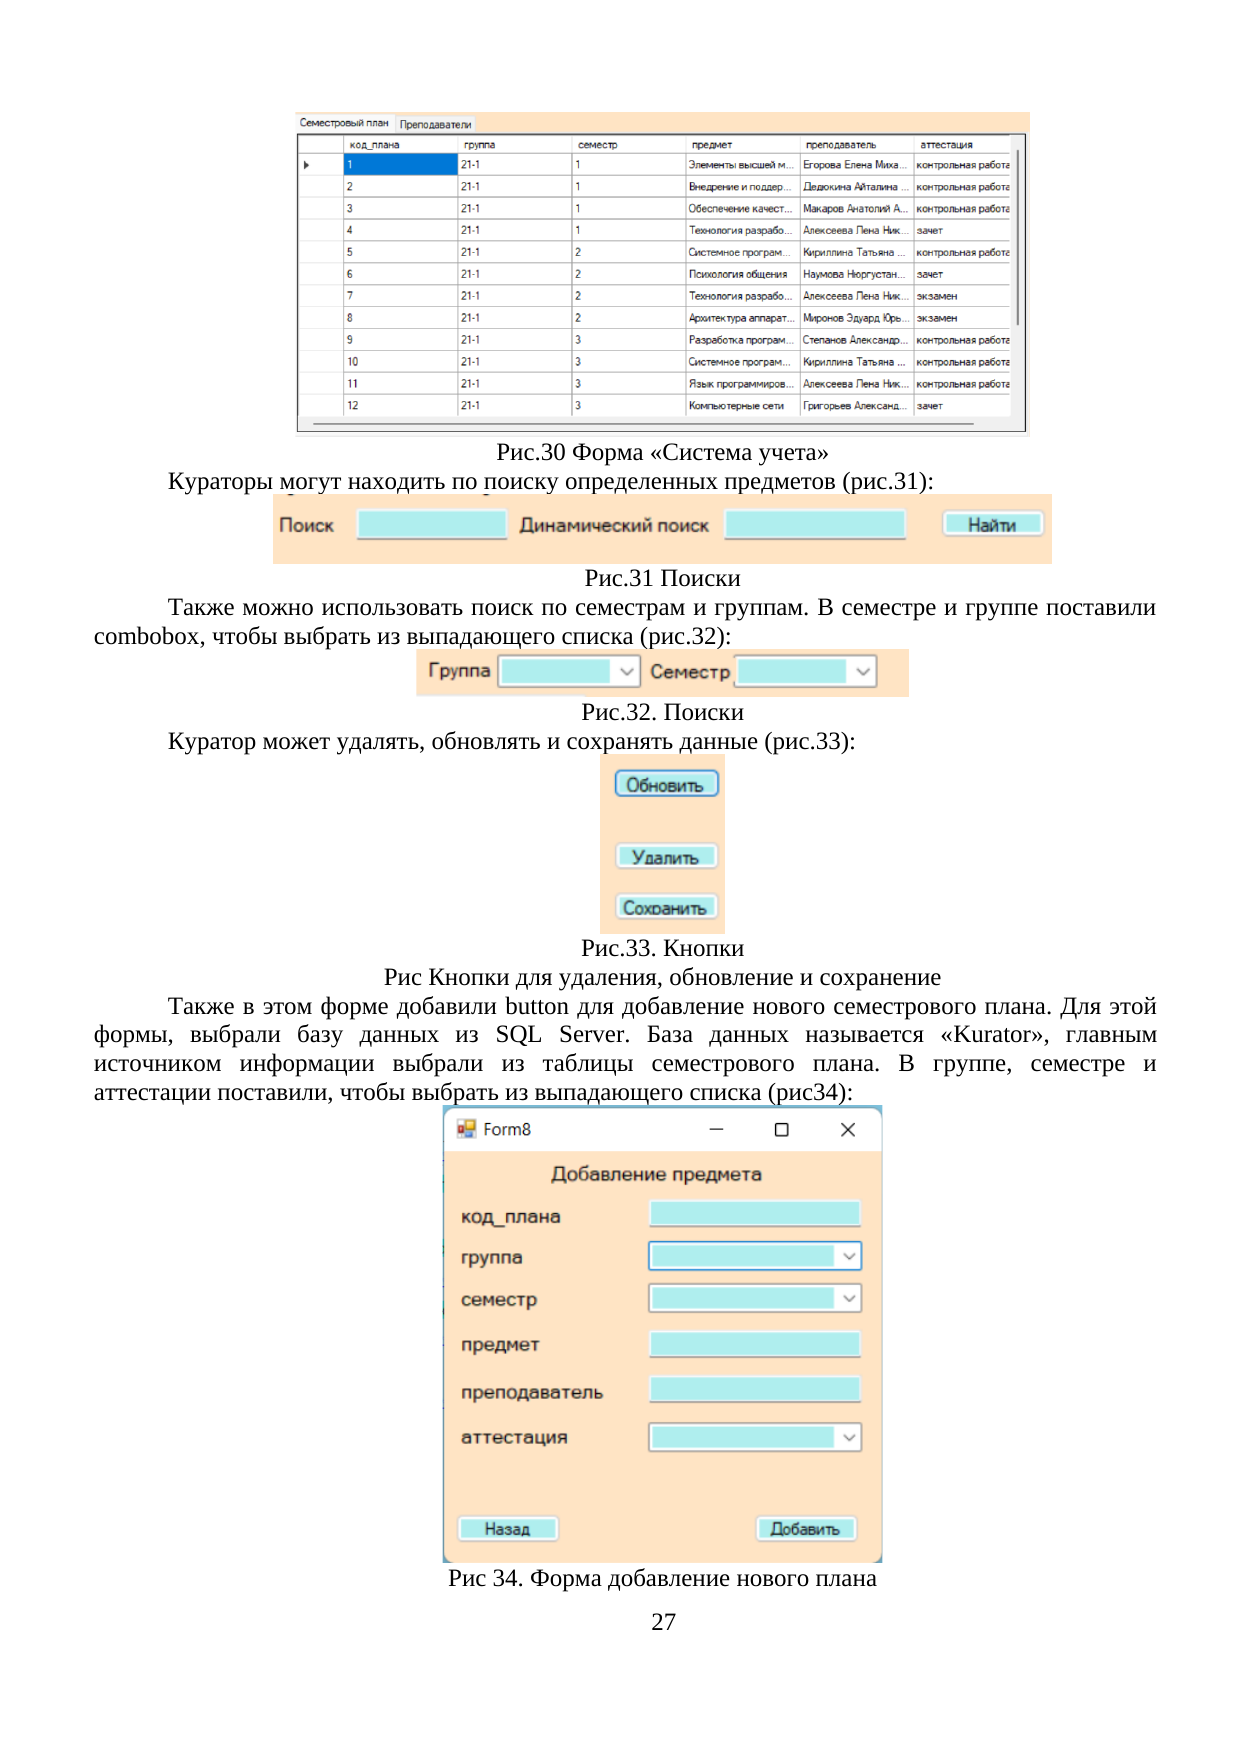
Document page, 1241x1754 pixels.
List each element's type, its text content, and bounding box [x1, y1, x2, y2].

text Куратор может удалять, обновлять и сохранять данные (рис.33): [94, 726, 1157, 754]
text Рис.30 Форма «Система учета» [94, 437, 1157, 466]
text Рис.31 Поиски [94, 563, 1157, 592]
picture [295, 112, 1030, 437]
picture [273, 494, 1052, 564]
text Рис Кнопки для удаления, обновление и сохранение [94, 962, 1157, 991]
text Также в этом форме добавили button для добавление нового семестрового плана. Для этой формы, выбрали базу данных из SQL Server. База данных называется «Kurator», главным источником информации выбрали из таблицы семестрового плана. В группе, семестре и аттестации поставили, чтобы выбрать из выпадающего списка (рис34): [94, 991, 1157, 1106]
picture [442, 1105, 883, 1563]
picture [416, 649, 909, 697]
text Рис.33. Кнопки [94, 933, 1157, 962]
text Рис 34. Форма добавление нового плана [94, 1563, 1157, 1591]
text Кураторы могут находить по поиску определенных предметов (рис.31): [94, 466, 1157, 494]
text Рис.32. Поиски [94, 697, 1157, 726]
picture [600, 754, 725, 934]
text Также можно использовать поиск по семестрам и группам. В семестре и группе поставили combobox, чтобы выбрать из выпадающего списка (рис.32): [94, 592, 1157, 649]
